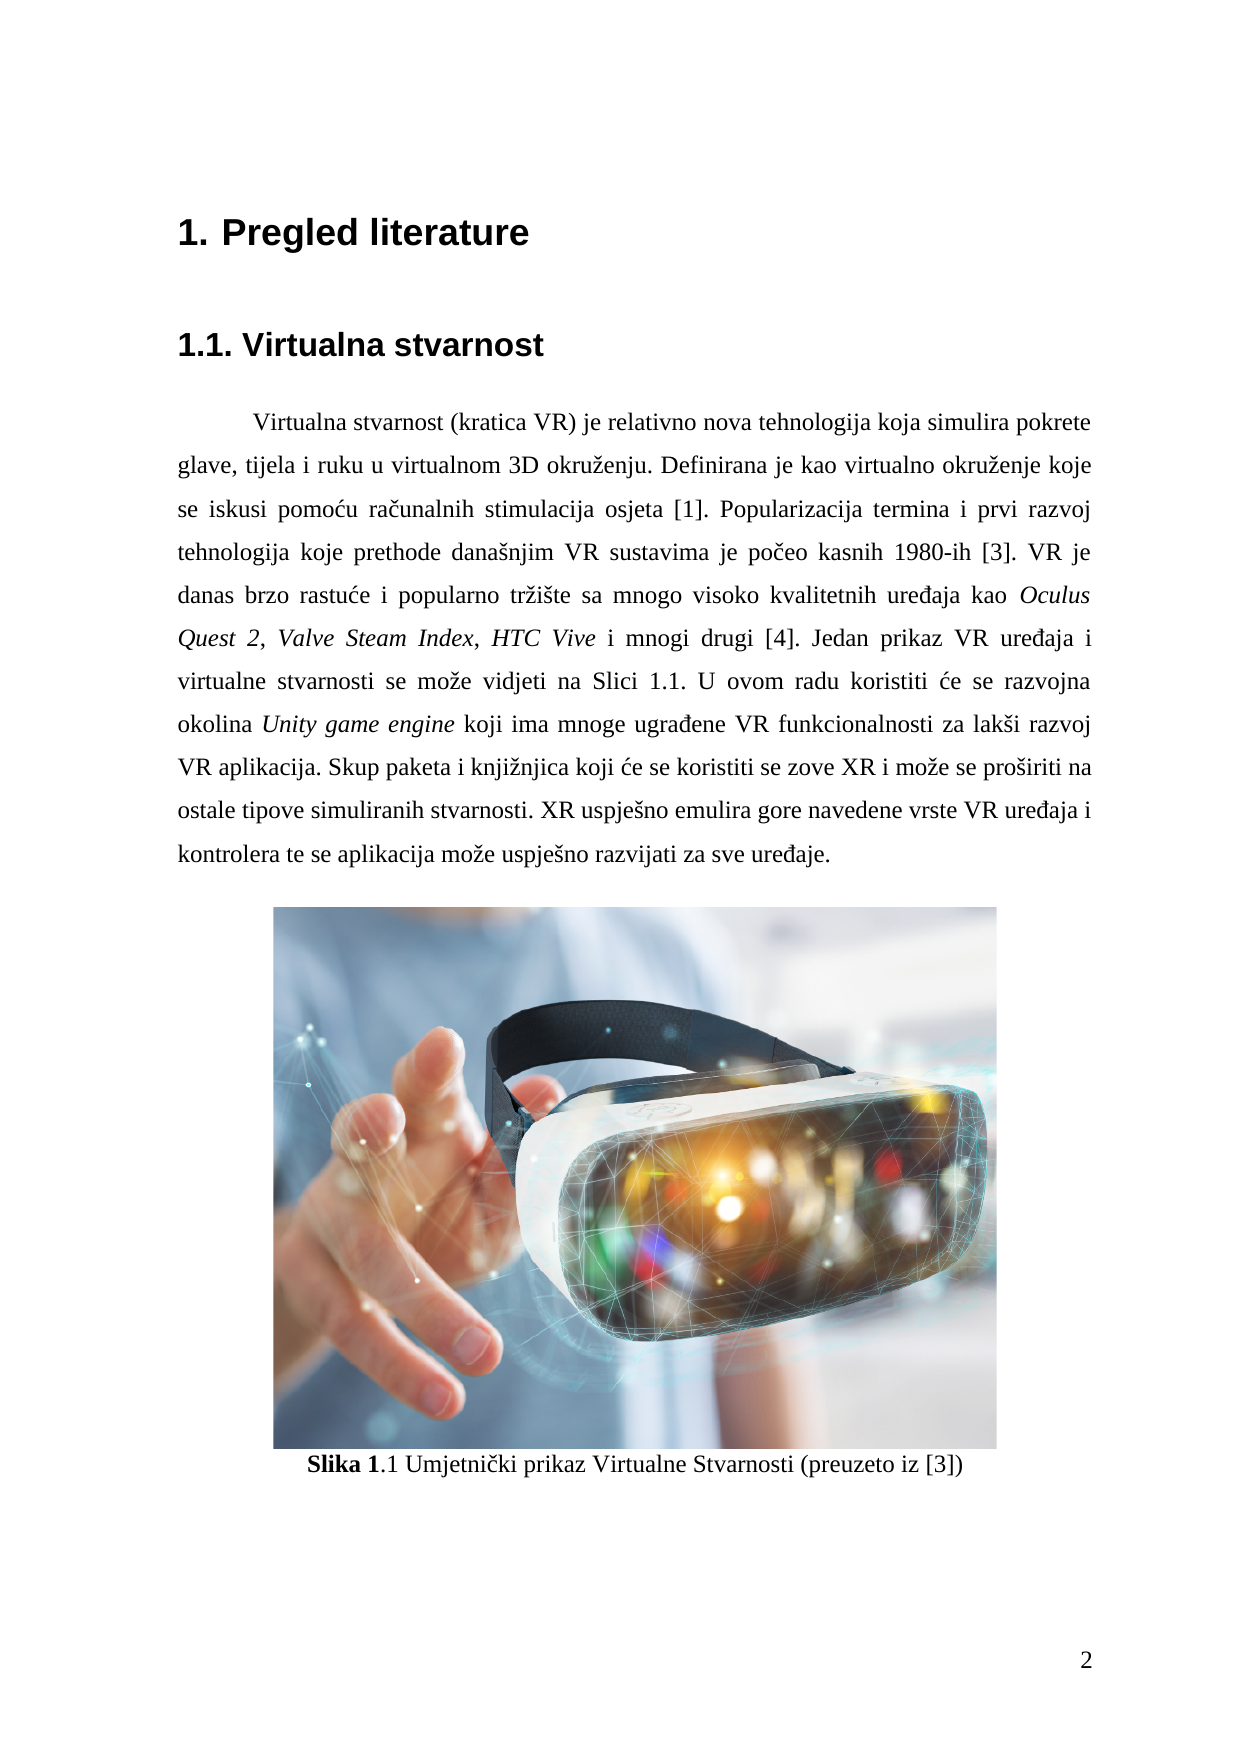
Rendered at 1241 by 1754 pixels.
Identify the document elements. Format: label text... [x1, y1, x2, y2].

picture [273, 907, 997, 1449]
text Virtualna stvarnost (kratica VR) je relativno nova tehnologija koja simulira pokrete glave, tijela i ruku u virtualnom 3D okruženju. Definirana je kao virtualno okruženje koje se iskusi pomoću računalnih stimulacija osjeta [1]. Popularizacija termina i prvi razvoj tehnologija koje prethode današnjim VR sustavima je počeo kasnih 1980-ih [3]. VR je danas brzo rastuće i popularno tržište sa mnogo visoko kvalitetnih uređaja kao Oculus Quest 2, Valve Steam Index, HTC Vive i mnogi drugi [4]. Jedan prikaz VR uređaja i virtualne stvarnosti se može vidjeti na Slici 1.1. U ovom radu koristiti će se razvojna okolina Unity game engine koji ima mnoge ugrađene VR funkcionalnosti za lakši razvoj VR aplikacija. Skup paketa i knjižnjica koji će se koristiti se zove XR i može se proširiti na ostale tipove simuliranih stvarnosti. XR uspješno emulira gore navedene vrste VR uređaja i kontrolera te se aplikacija može uspješno razvijati za sve uređaje. [177, 407, 1092, 867]
subtitle 1.1. Virtualna stvarnost [177, 325, 1092, 363]
subtitle Pregled literature [177, 210, 1092, 253]
